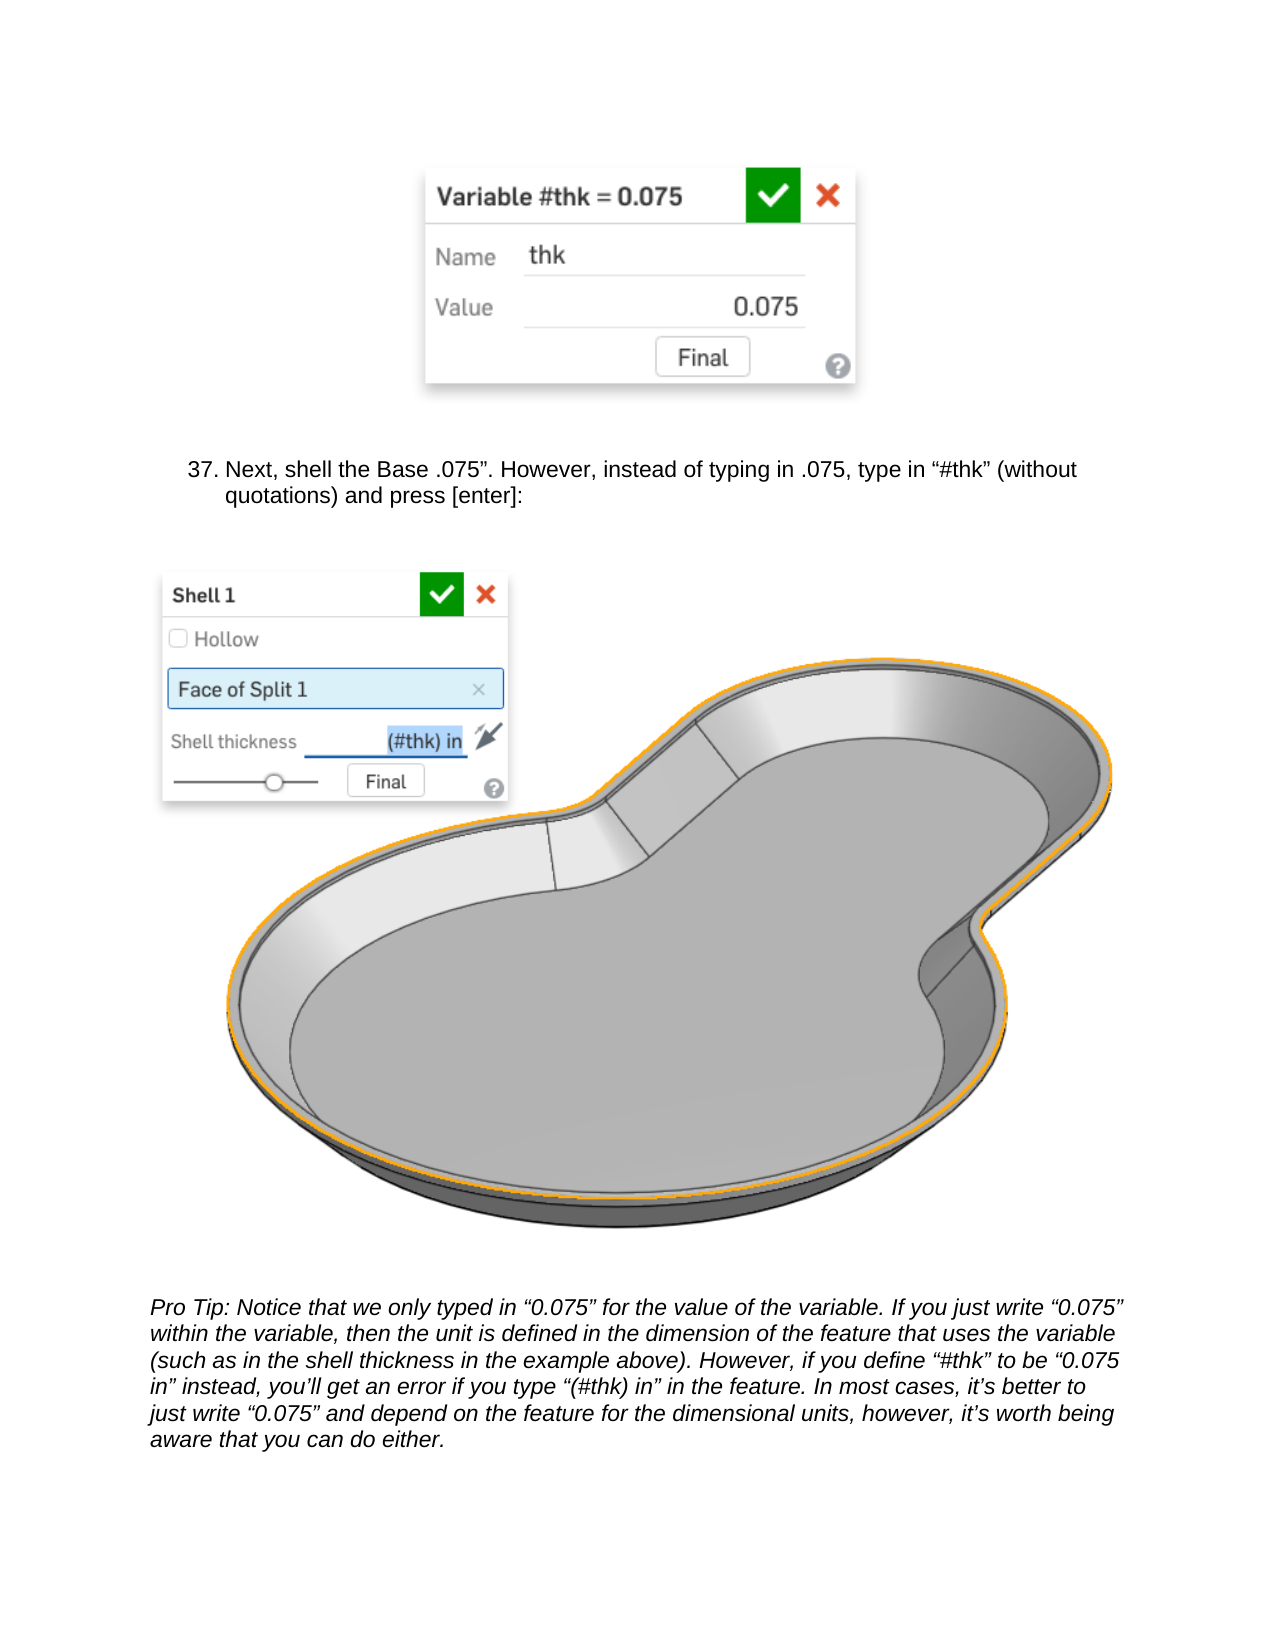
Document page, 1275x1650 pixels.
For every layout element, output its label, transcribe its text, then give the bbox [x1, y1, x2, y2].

picture [399, 150, 876, 404]
list Next, shell the Base .075”. However, instead of typing in .075, type in “#thk” (without quotations) and press [enter]: [187, 456, 1125, 509]
picture [150, 561, 1125, 1241]
text Pro Tip: Notice that we only typed in “0.075” for the value of the variable. If you just write “0.075” within the variable, then the unit is defined in the dimension of the feature that uses the variable (such as in the shell thickness in the example above). However, if you define “#thk” to be “0.075 in” instead, you’ll get an error if you type “(#thk) in” in the feature. In most cases, it’s better to just write “0.075” and depend on the feature for the dimensional units, however, it’s worth being aware that you can do either. [150, 1294, 1125, 1452]
